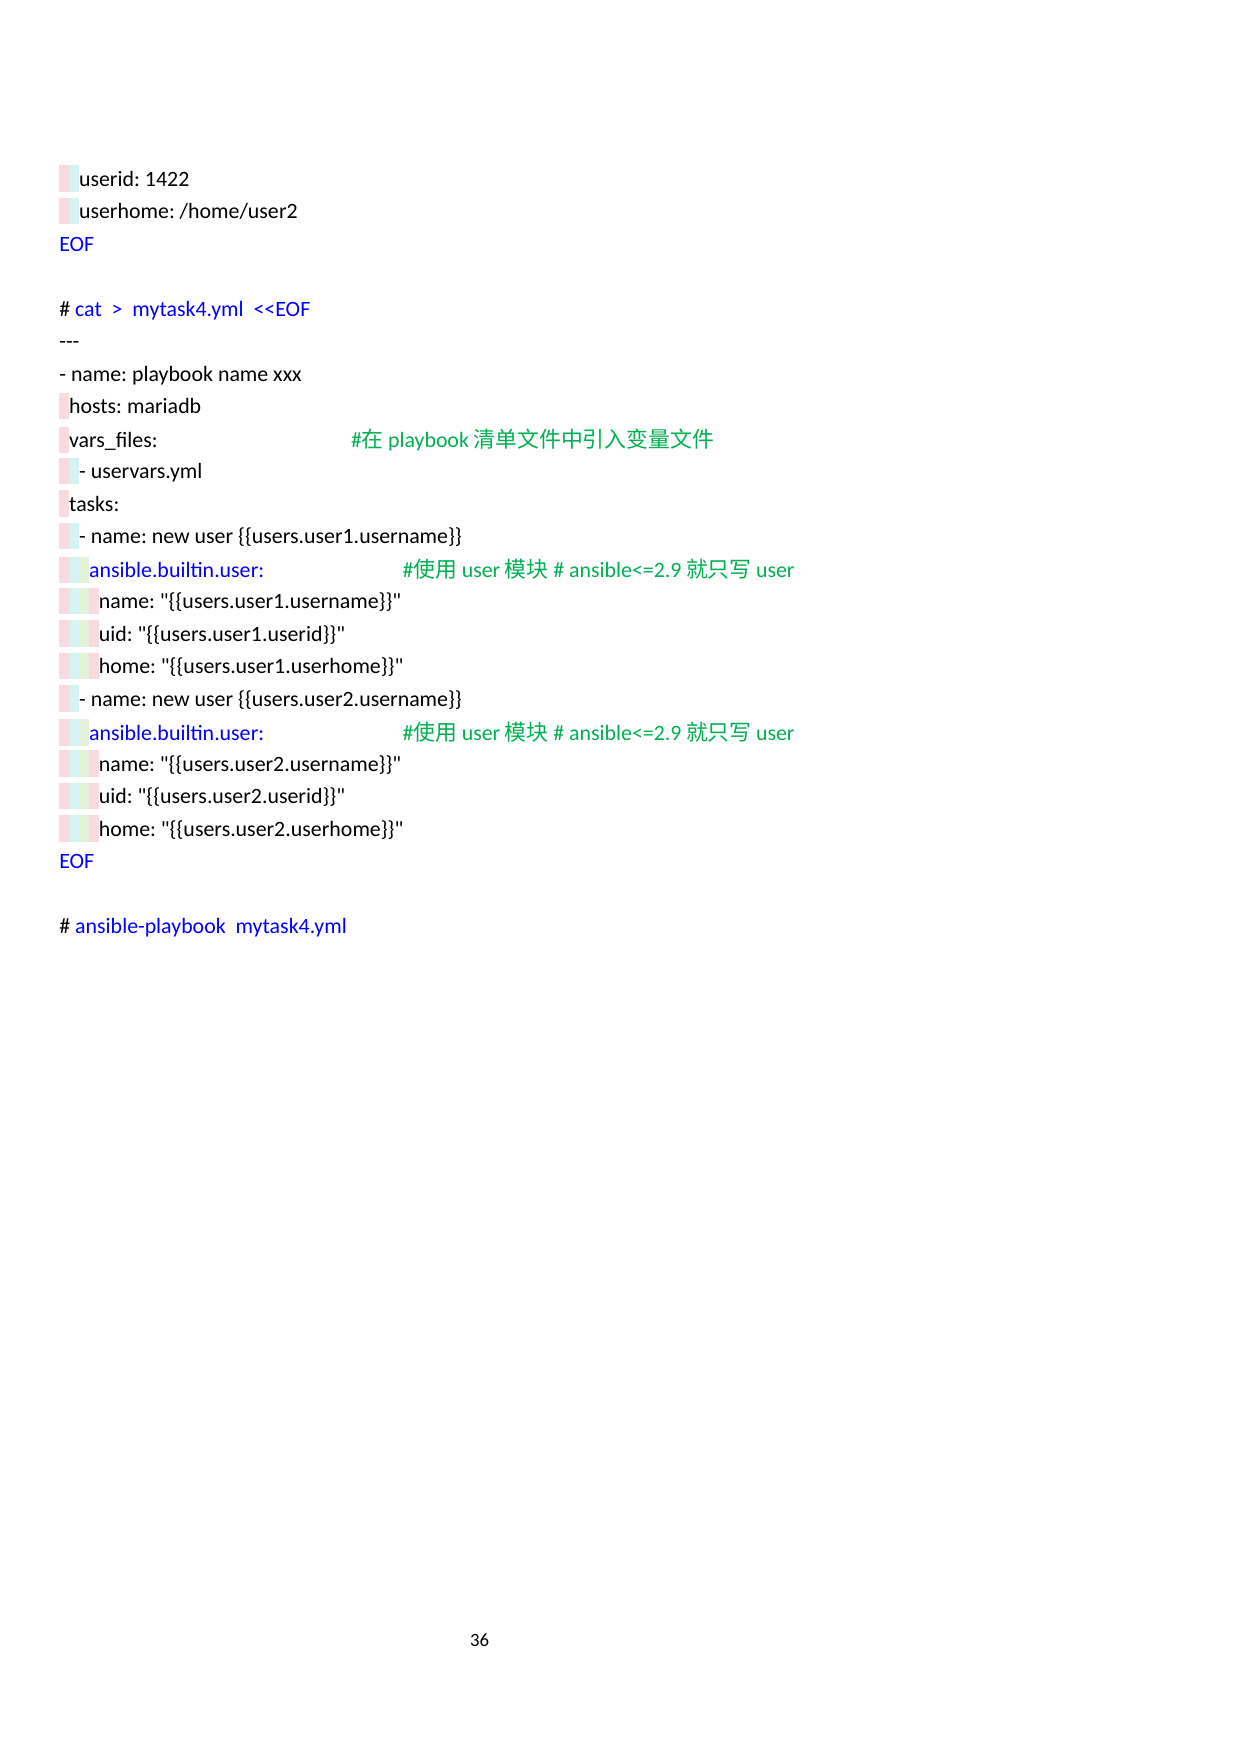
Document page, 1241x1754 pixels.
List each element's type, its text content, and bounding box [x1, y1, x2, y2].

text ansible.builtin.user: #使用user模块 # ansible<=2.9就只写user [59, 552, 1181, 584]
text vars_files: #在playbook清单文件中引入变量文件 [59, 422, 1181, 454]
text uid: "{{users.user1.userid}}" [59, 617, 1181, 649]
text EOF [59, 844, 1181, 909]
text uid: "{{users.user2.userid}}" [59, 779, 1181, 812]
text # cat > mytask4.yml <<EOF [59, 292, 1181, 324]
text - name: new user {{users.user2.username}} [59, 682, 1181, 714]
text - name: new user {{users.user1.username}} [59, 519, 1181, 552]
text name: "{{users.user1.username}}" [59, 584, 1181, 617]
text tasks: [59, 487, 1181, 519]
text # ansible-playbook mytask4.yml [59, 909, 1181, 942]
text userid: 1422 [59, 162, 1181, 194]
text home: "{{users.user1.userhome}}" [59, 649, 1181, 682]
text hosts: mariadb [59, 389, 1181, 422]
text --- [59, 324, 1181, 357]
text EOF [59, 227, 1181, 292]
text ansible.builtin.user: #使用user模块 # ansible<=2.9就只写user [59, 714, 1181, 747]
text home: "{{users.user2.userhome}}" [59, 812, 1181, 844]
text userhome: /home/user2 [59, 194, 1181, 227]
text - name: playbook name xxx [59, 357, 1181, 389]
text - uservars.yml [59, 454, 1181, 487]
text name: "{{users.user2.username}}" [59, 747, 1181, 779]
